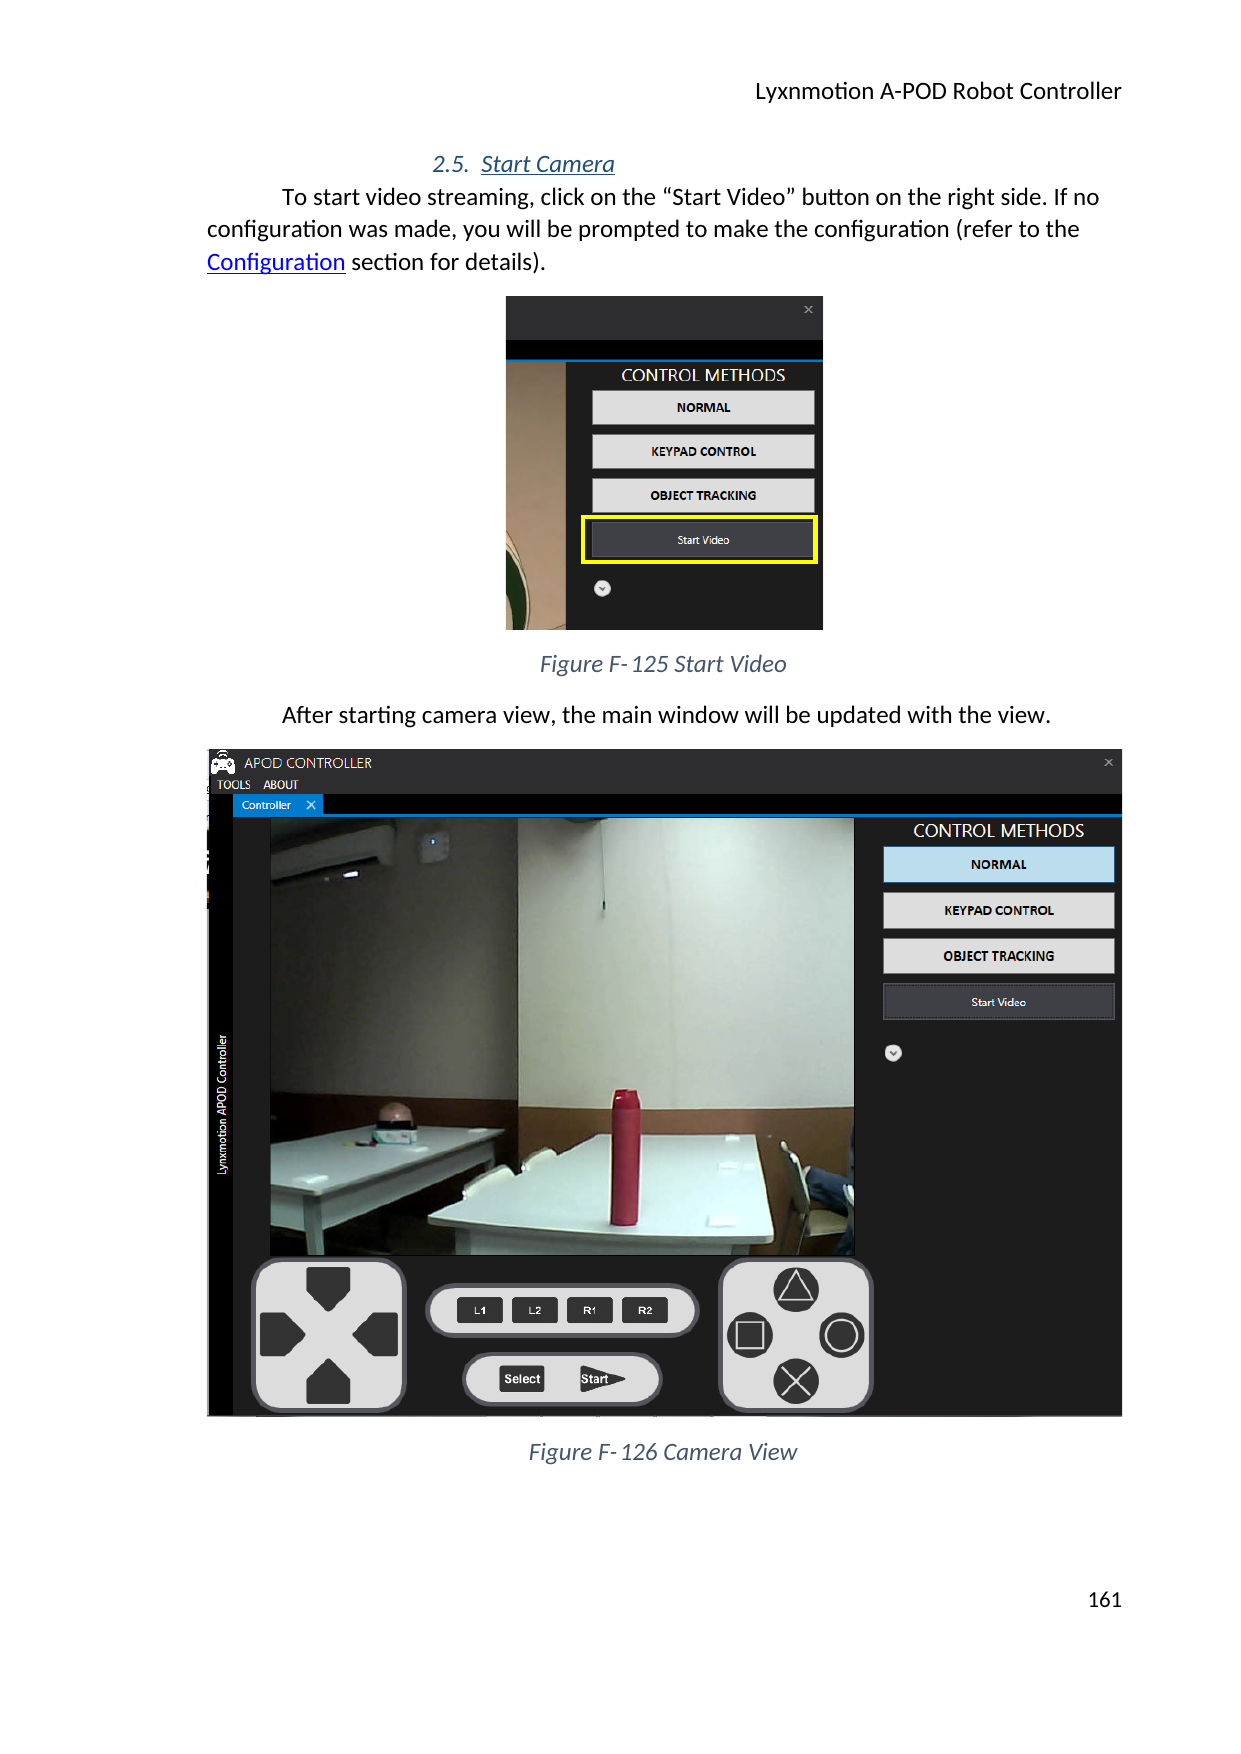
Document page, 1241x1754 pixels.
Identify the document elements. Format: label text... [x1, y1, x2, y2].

text After starting camera view, the main window will be updated with the view. [207, 700, 1122, 730]
picture [505, 296, 824, 630]
text To start video streaming, click on the “Start Video” button on the right side. If no configuration was made, you will be prompted to make the configuration (refer to the Configuration section for details). [207, 181, 1122, 277]
subtitle Start Camera [432, 148, 1122, 178]
picture [206, 749, 1123, 1417]
